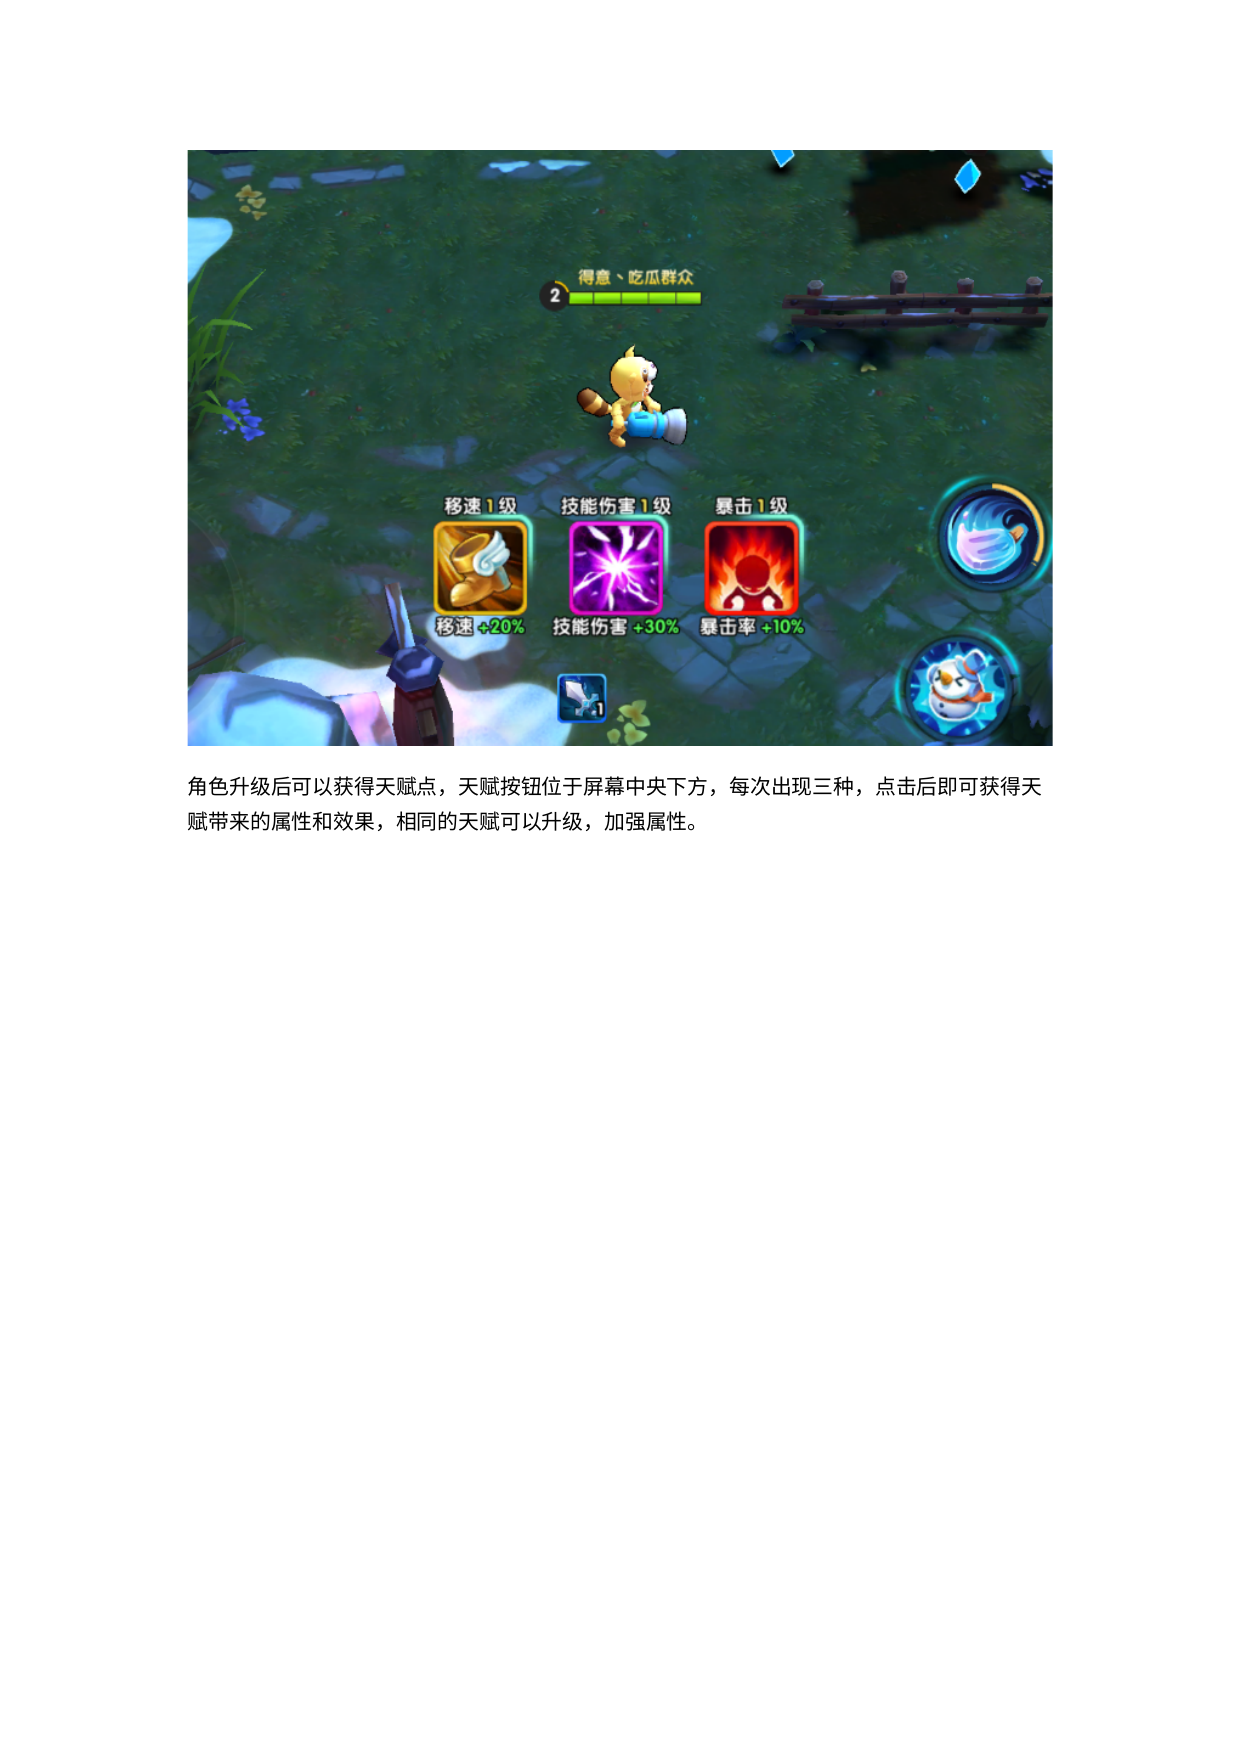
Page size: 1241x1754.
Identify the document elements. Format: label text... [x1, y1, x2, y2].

picture [187, 150, 1053, 746]
text 角色升级后可以获得天赋点，天赋按钮位于屏幕中央下方，每次出现三种，点击后即可获得天赋带来的属性和效果，相同的天赋可以升级，加强属性。 [187, 770, 1053, 835]
